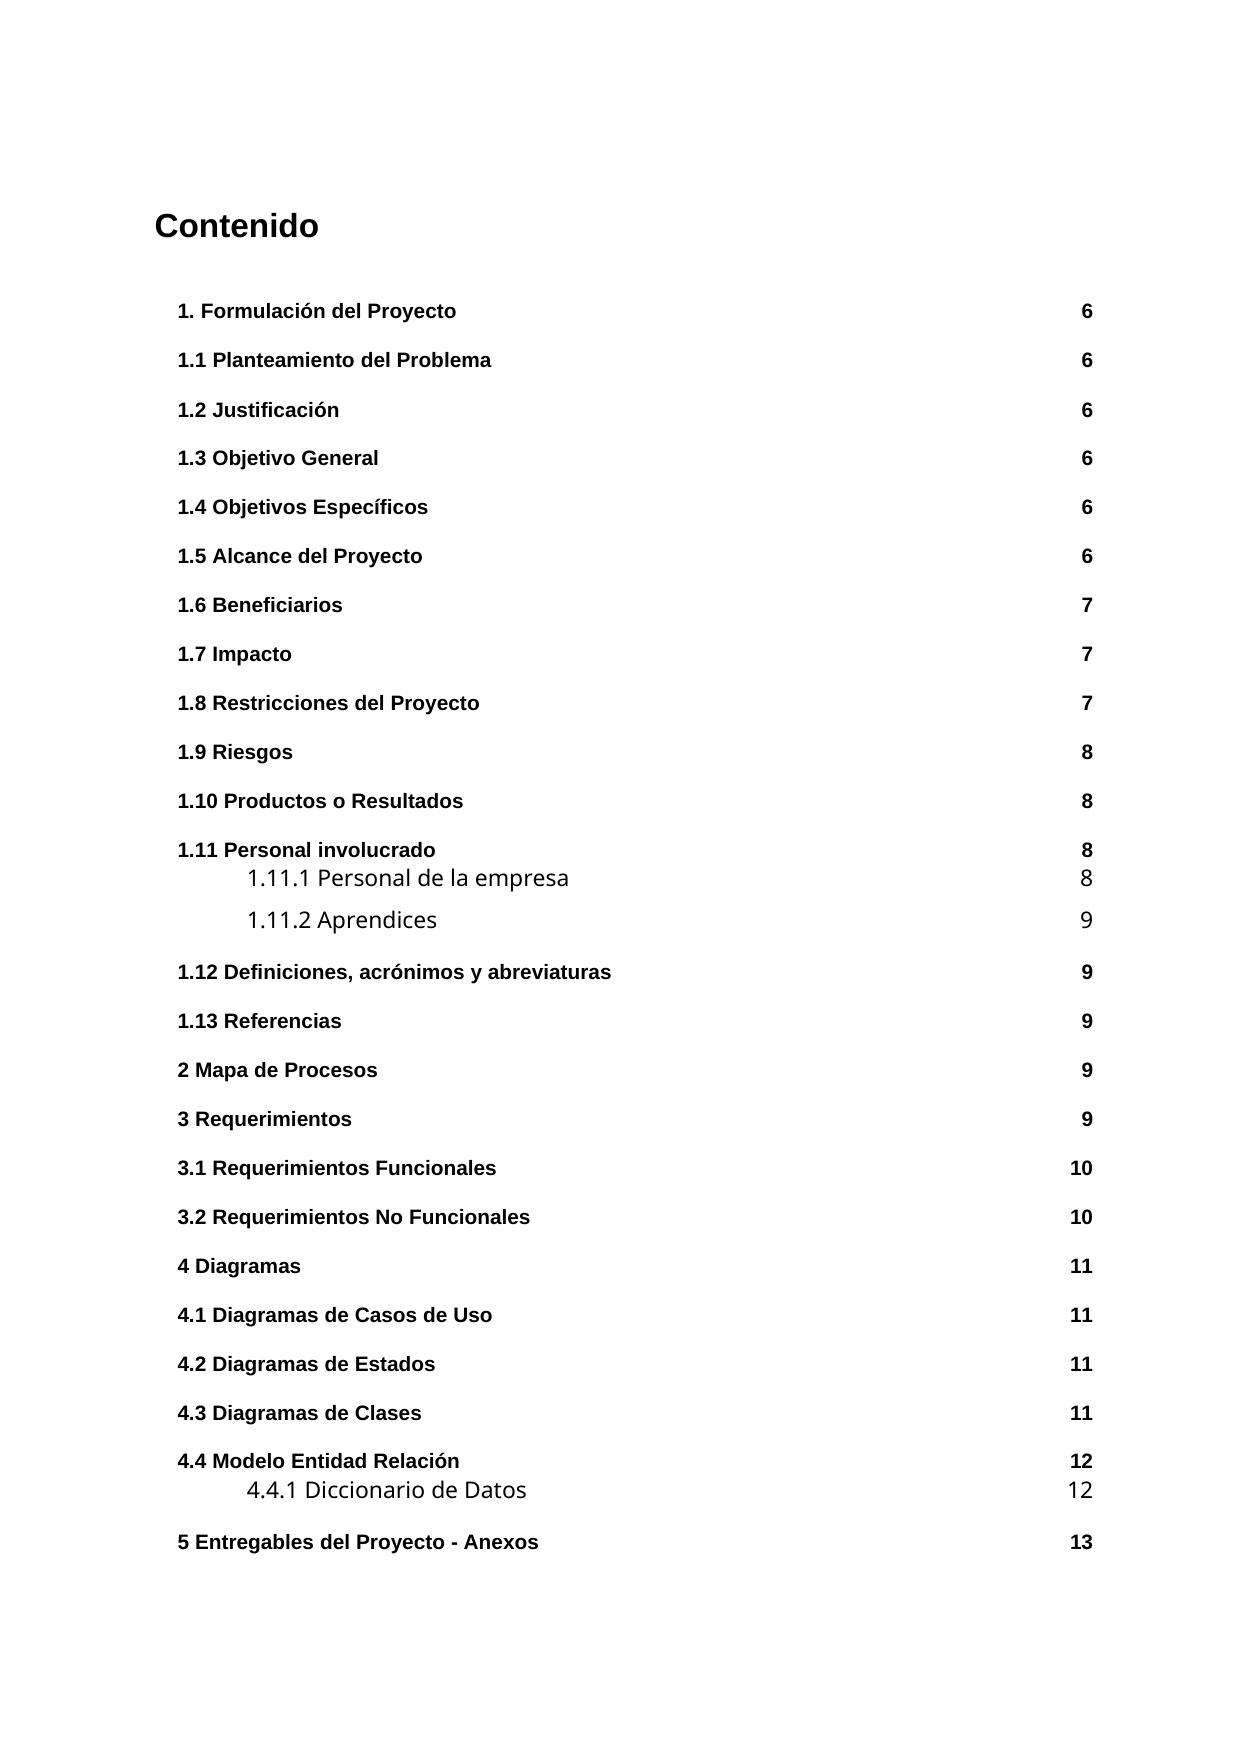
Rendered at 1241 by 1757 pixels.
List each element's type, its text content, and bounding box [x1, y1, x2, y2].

subtitle Contenido [154, 206, 1234, 245]
